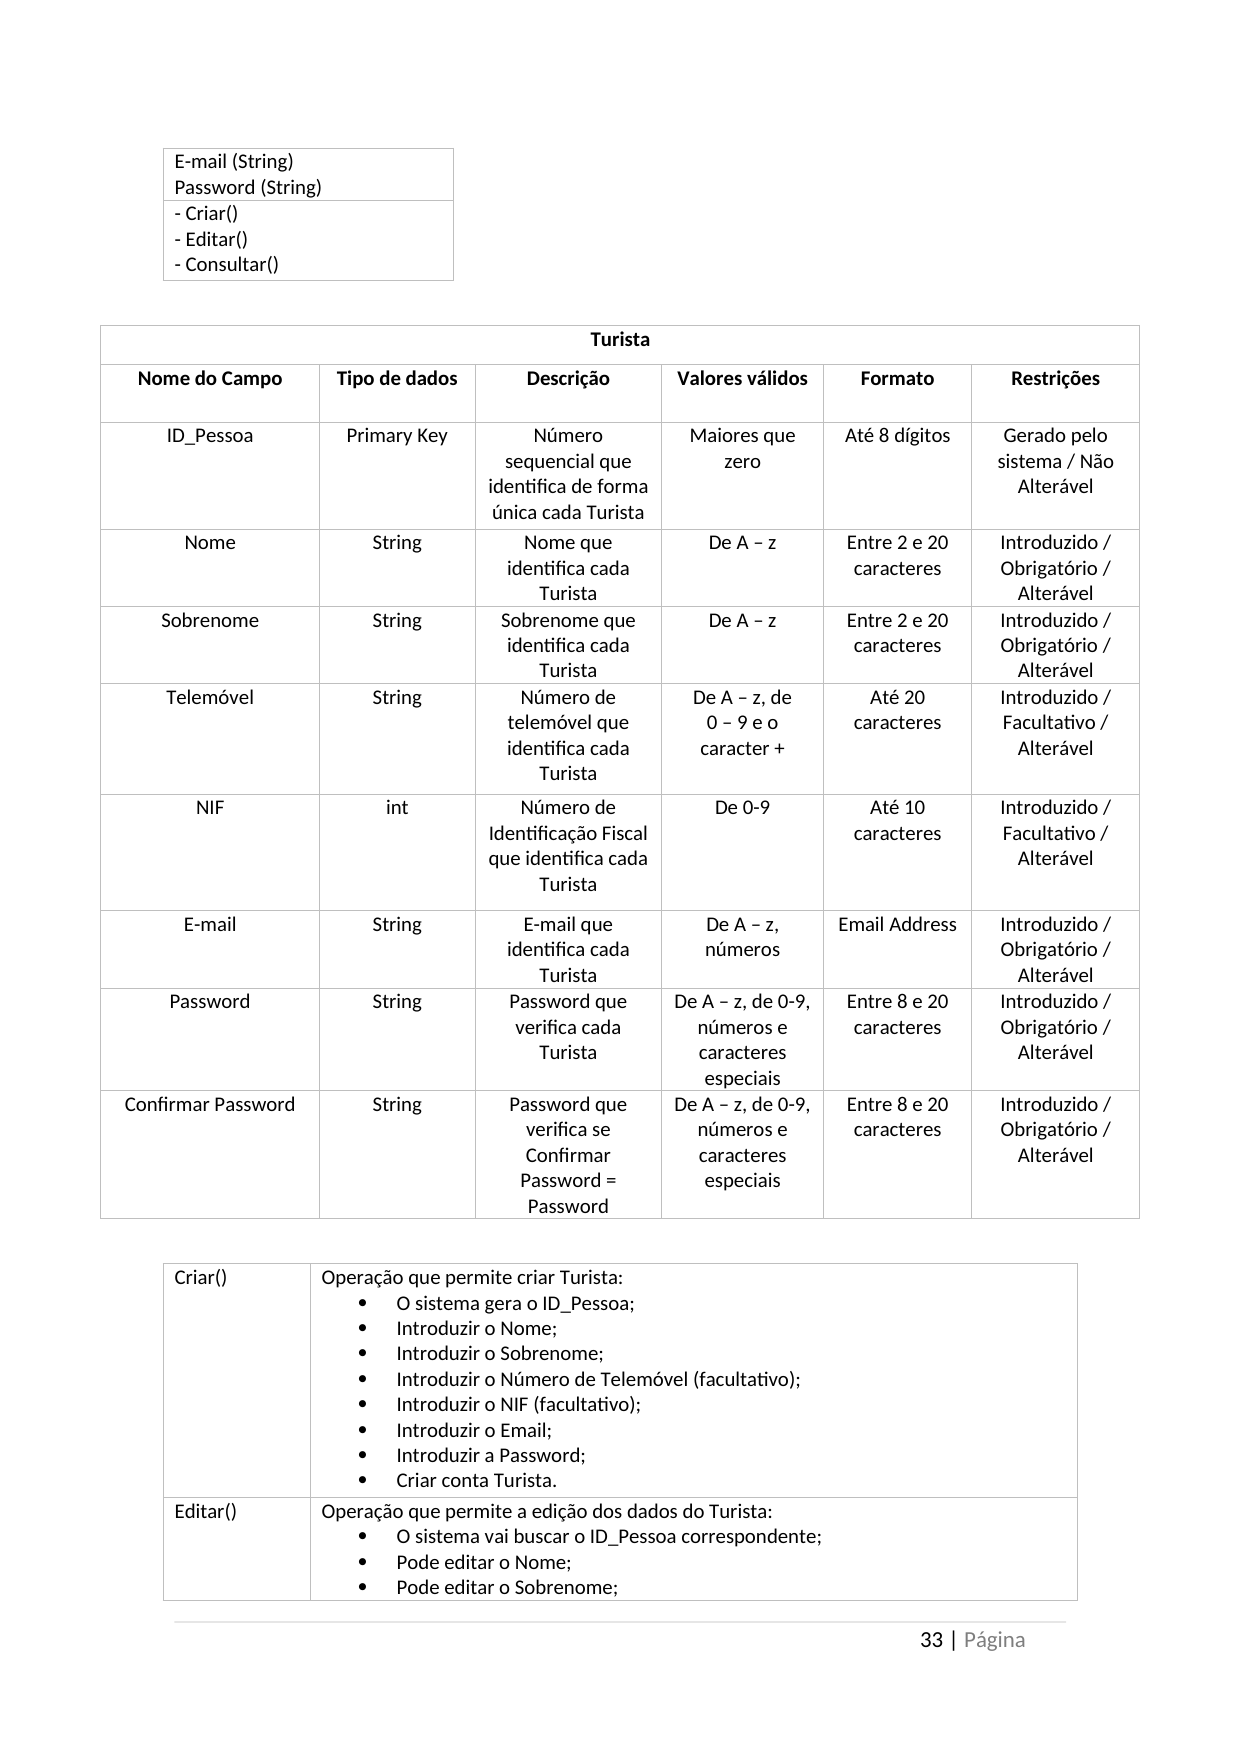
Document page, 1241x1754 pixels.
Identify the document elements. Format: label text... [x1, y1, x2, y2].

table_header Criar() [164, 1264, 310, 1497]
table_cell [164, 149, 453, 199]
table_cell Sobrenome [101, 607, 319, 683]
table_cell - Criar() - Editar() - Consultar() [164, 201, 453, 279]
table_cell Descrição [476, 365, 661, 422]
table_cell Introduzido / Facultativo / Alterável [972, 795, 1139, 910]
table_cell String [320, 530, 475, 606]
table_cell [311, 1498, 1077, 1600]
table_cell Nome [101, 530, 319, 606]
table_cell Primary Key [320, 423, 475, 528]
table_cell Entre 2 e 20 caracteres [824, 530, 971, 606]
table_cell String [320, 989, 475, 1090]
table_cell Introduzido / Obrigatório / Alterável [972, 607, 1139, 683]
table_cell Entre 2 e 20 caracteres [824, 607, 971, 683]
table_cell De A – z [662, 607, 823, 683]
table_cell String [320, 1091, 475, 1218]
table_header Turista [101, 326, 1139, 364]
table_cell Gerado pelo sistema / Não Alterável [972, 423, 1139, 528]
table_cell Password que verifica cada Turista [476, 989, 661, 1090]
table_cell String [320, 911, 475, 987]
table_cell ID_Pessoa [101, 423, 319, 528]
table_cell Entre 8 e 20 caracteres [824, 989, 971, 1090]
table_cell De A – z, números [662, 911, 823, 987]
table_cell Tipo de dados [320, 365, 475, 422]
table_cell Formato [824, 365, 971, 422]
table_header Operação que permite criar Turista: O sistema gera o ID_Pessoa; Introduzir o Nome; Introduzir o Sobrenome; Introduzir o Número de Telemóvel (facultativo); Introduzir o NIF (facultativo); Introduzir o Email; Introduzir a Password; Criar conta Turista. [311, 1264, 1077, 1497]
table_cell Número de telemóvel que identifica cada Turista [476, 684, 661, 793]
table_cell Entre 8 e 20 caracteres [824, 1091, 971, 1218]
table_cell De A – z [662, 530, 823, 606]
table_cell E-mail [101, 911, 319, 987]
table_cell Introduzido / Obrigatório / Alterável [972, 1091, 1139, 1218]
table_cell Restrições [972, 365, 1139, 422]
table_cell Valores válidos [662, 365, 823, 422]
table_cell Password [101, 989, 319, 1090]
table_cell Sobrenome que identifica cada Turista [476, 607, 661, 683]
table_cell Introduzido / Obrigatório / Alterável [972, 989, 1139, 1090]
table_cell De 0-9 [662, 795, 823, 910]
table_cell Introduzido / Obrigatório / Alterável [972, 911, 1139, 987]
table_cell Telemóvel [101, 684, 319, 793]
table_cell Editar() [164, 1498, 310, 1600]
table_cell Introduzido / Obrigatório / Alterável [972, 530, 1139, 606]
table_cell E-mail que identifica cada Turista [476, 911, 661, 987]
table_cell Email Address [824, 911, 971, 987]
table_cell De A – z, de 0-9, números e caracteres especiais [662, 1091, 823, 1218]
table_cell Introduzido / Facultativo / Alterável [972, 684, 1139, 793]
table_cell NIF [101, 795, 319, 910]
table_cell Número sequencial que identifica de forma única cada Turista [476, 423, 661, 528]
table_cell Password que verifica se Confirmar Password = Password [476, 1091, 661, 1218]
table_cell De A – z, de 0-9, números e caracteres especiais [662, 989, 823, 1090]
table_cell Até 10 caracteres [824, 795, 971, 910]
table_cell Maiores que zero [662, 423, 823, 528]
table_cell Nome do Campo [101, 365, 319, 422]
table_cell String [320, 684, 475, 793]
table_cell De A – z, de 0 – 9 e o caracter + [662, 684, 823, 793]
table_cell Até 20 caracteres [824, 684, 971, 793]
table_cell Número de Identificação Fiscal que identifica cada Turista [476, 795, 661, 910]
table_cell Confirmar Password [101, 1091, 319, 1218]
table_cell Até 8 dígitos [824, 423, 971, 528]
table_cell Nome que identifica cada Turista [476, 530, 661, 606]
table_cell int [320, 795, 475, 910]
table_cell String [320, 607, 475, 683]
